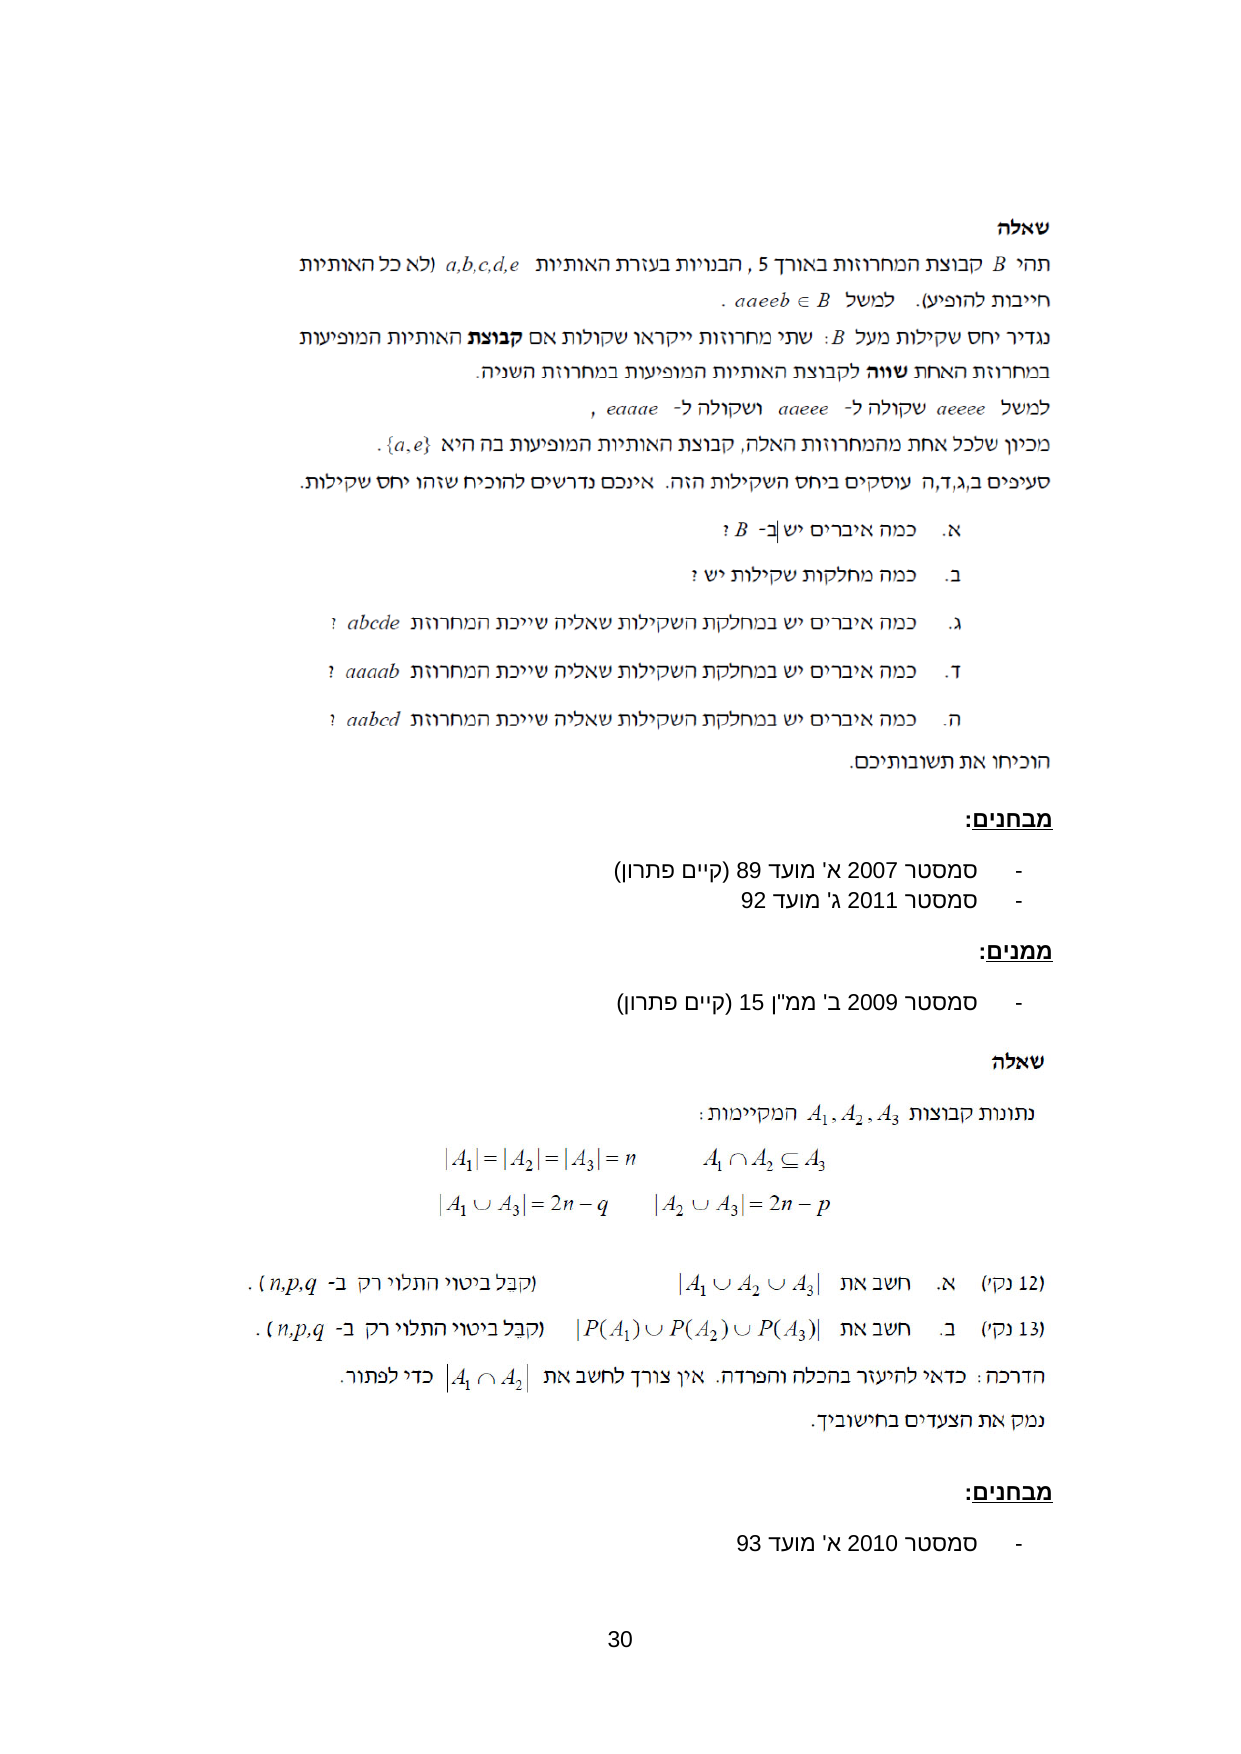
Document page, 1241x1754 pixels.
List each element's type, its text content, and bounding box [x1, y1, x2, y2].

text מבחנים: [187, 806, 1053, 832]
picture [224, 1040, 1053, 1455]
text מבחנים: [187, 1479, 1053, 1506]
list סמסטר 2007 א' מועד 89 (קיים פתרון) [187, 857, 1015, 883]
list סמסטר 2011 ג' מועד 92 [187, 887, 1015, 913]
text ממנים: [187, 938, 1053, 964]
list סמסטר 2009 ב' ממ"ן 15 (קיים פתרון) [187, 989, 1015, 1015]
list סמסטר 2010 א' מועד 93 [187, 1530, 1015, 1557]
